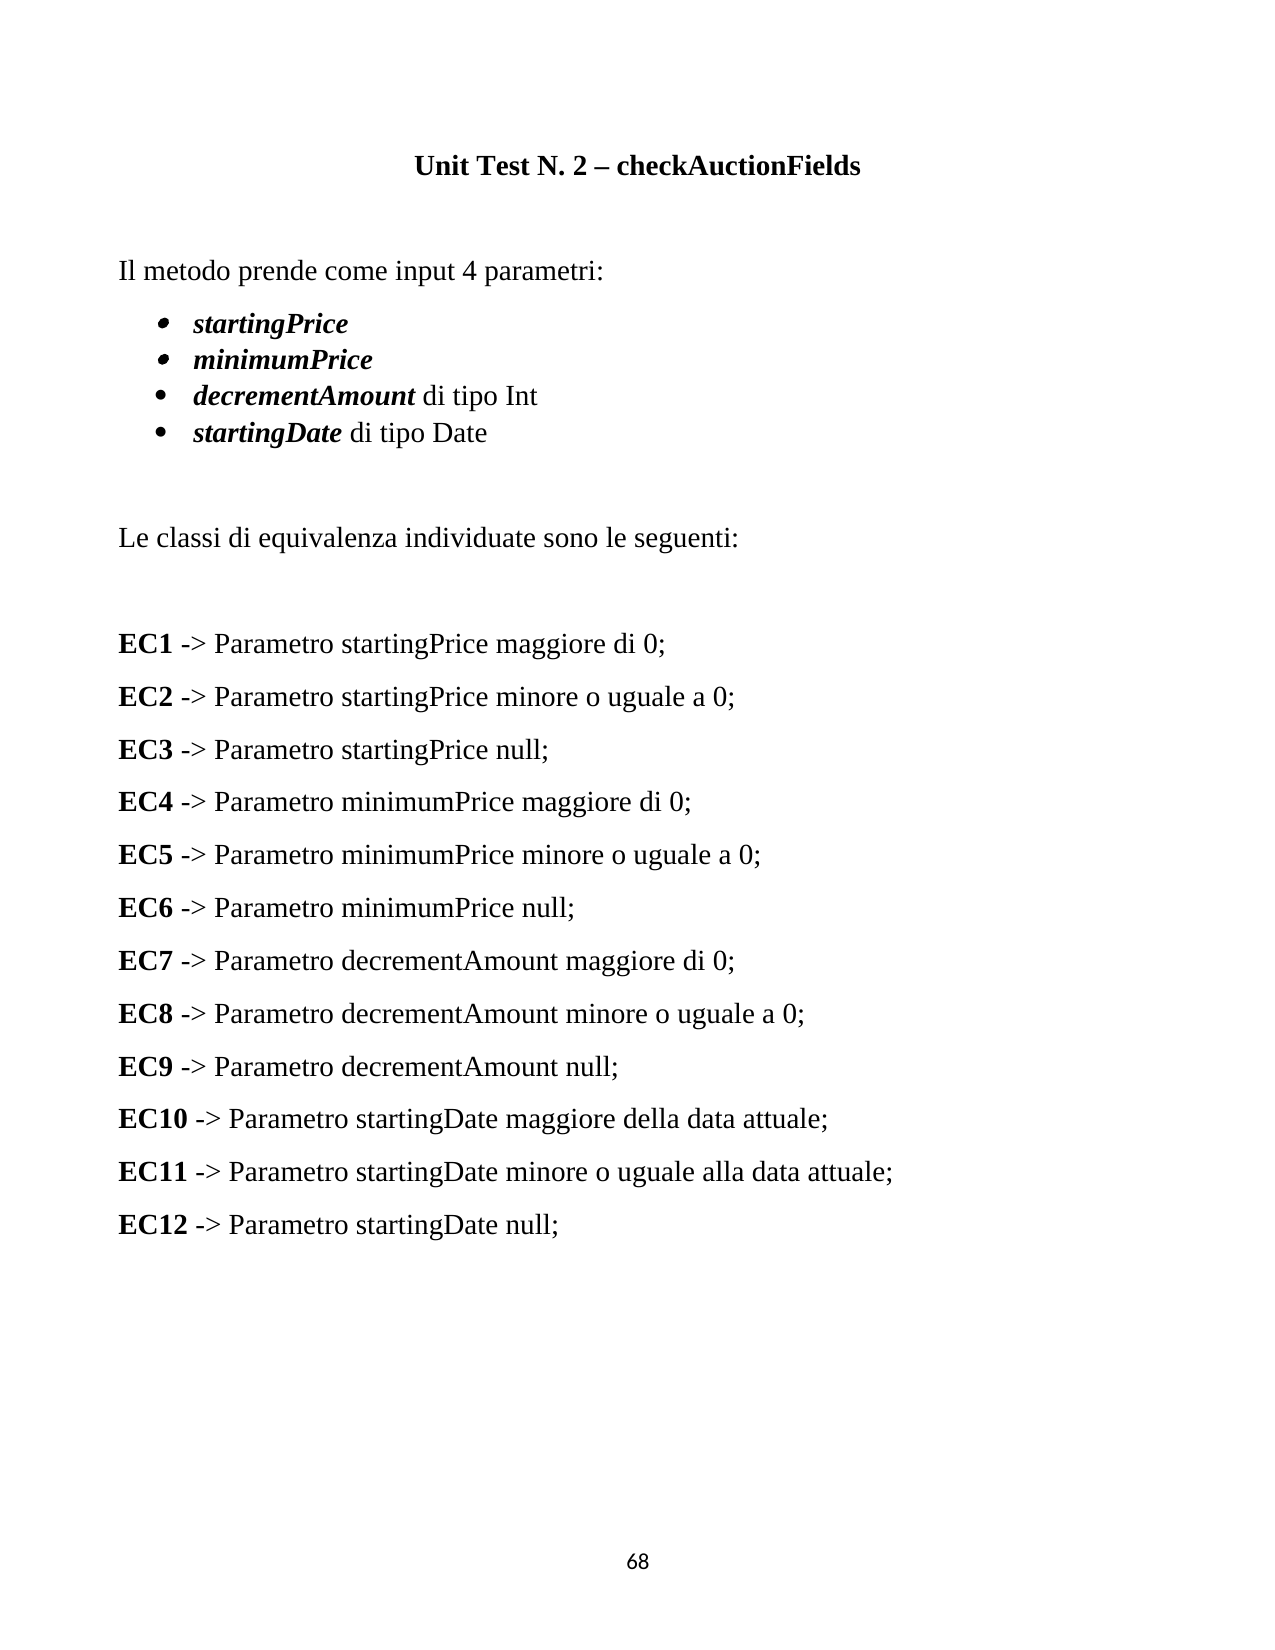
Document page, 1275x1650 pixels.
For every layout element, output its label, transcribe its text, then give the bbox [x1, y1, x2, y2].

text Le classi di equivalenza individuate sono le seguenti: [118, 521, 1157, 554]
text EC3 -> Parametro startingPrice null; [118, 732, 1157, 765]
text EC9 -> Parametro decrementAmount null; [118, 1049, 1157, 1082]
list startingPrice [156, 306, 1157, 340]
text Unit Test N. 2 – checkAuctionFields [118, 148, 1157, 181]
text EC1 -> Parametro startingPrice maggiore di 0; [118, 626, 1157, 660]
list startingDate di tipo Date [156, 415, 1157, 448]
text EC2 -> Parametro startingPrice minore o uguale a 0; [118, 679, 1157, 712]
text EC7 -> Parametro decrementAmount maggiore di 0; [118, 943, 1157, 977]
text EC4 -> Parametro minimumPrice maggiore di 0; [118, 784, 1157, 818]
text EC5 -> Parametro minimumPrice minore o uguale a 0; [118, 837, 1157, 871]
list minimumPrice [156, 342, 1157, 376]
text EC12 -> Parametro startingDate null; [118, 1207, 1157, 1241]
list decrementAmount di tipo Int [156, 378, 1157, 412]
text EC11 -> Parametro startingDate minore o uguale alla data attuale; [118, 1154, 1157, 1188]
text EC10 -> Parametro startingDate maggiore della data attuale; [118, 1101, 1157, 1135]
text EC8 -> Parametro decrementAmount minore o uguale a 0; [118, 996, 1157, 1029]
text EC6 -> Parametro minimumPrice null; [118, 890, 1157, 924]
text Il metodo prende come input 4 parametri: [118, 253, 1157, 287]
